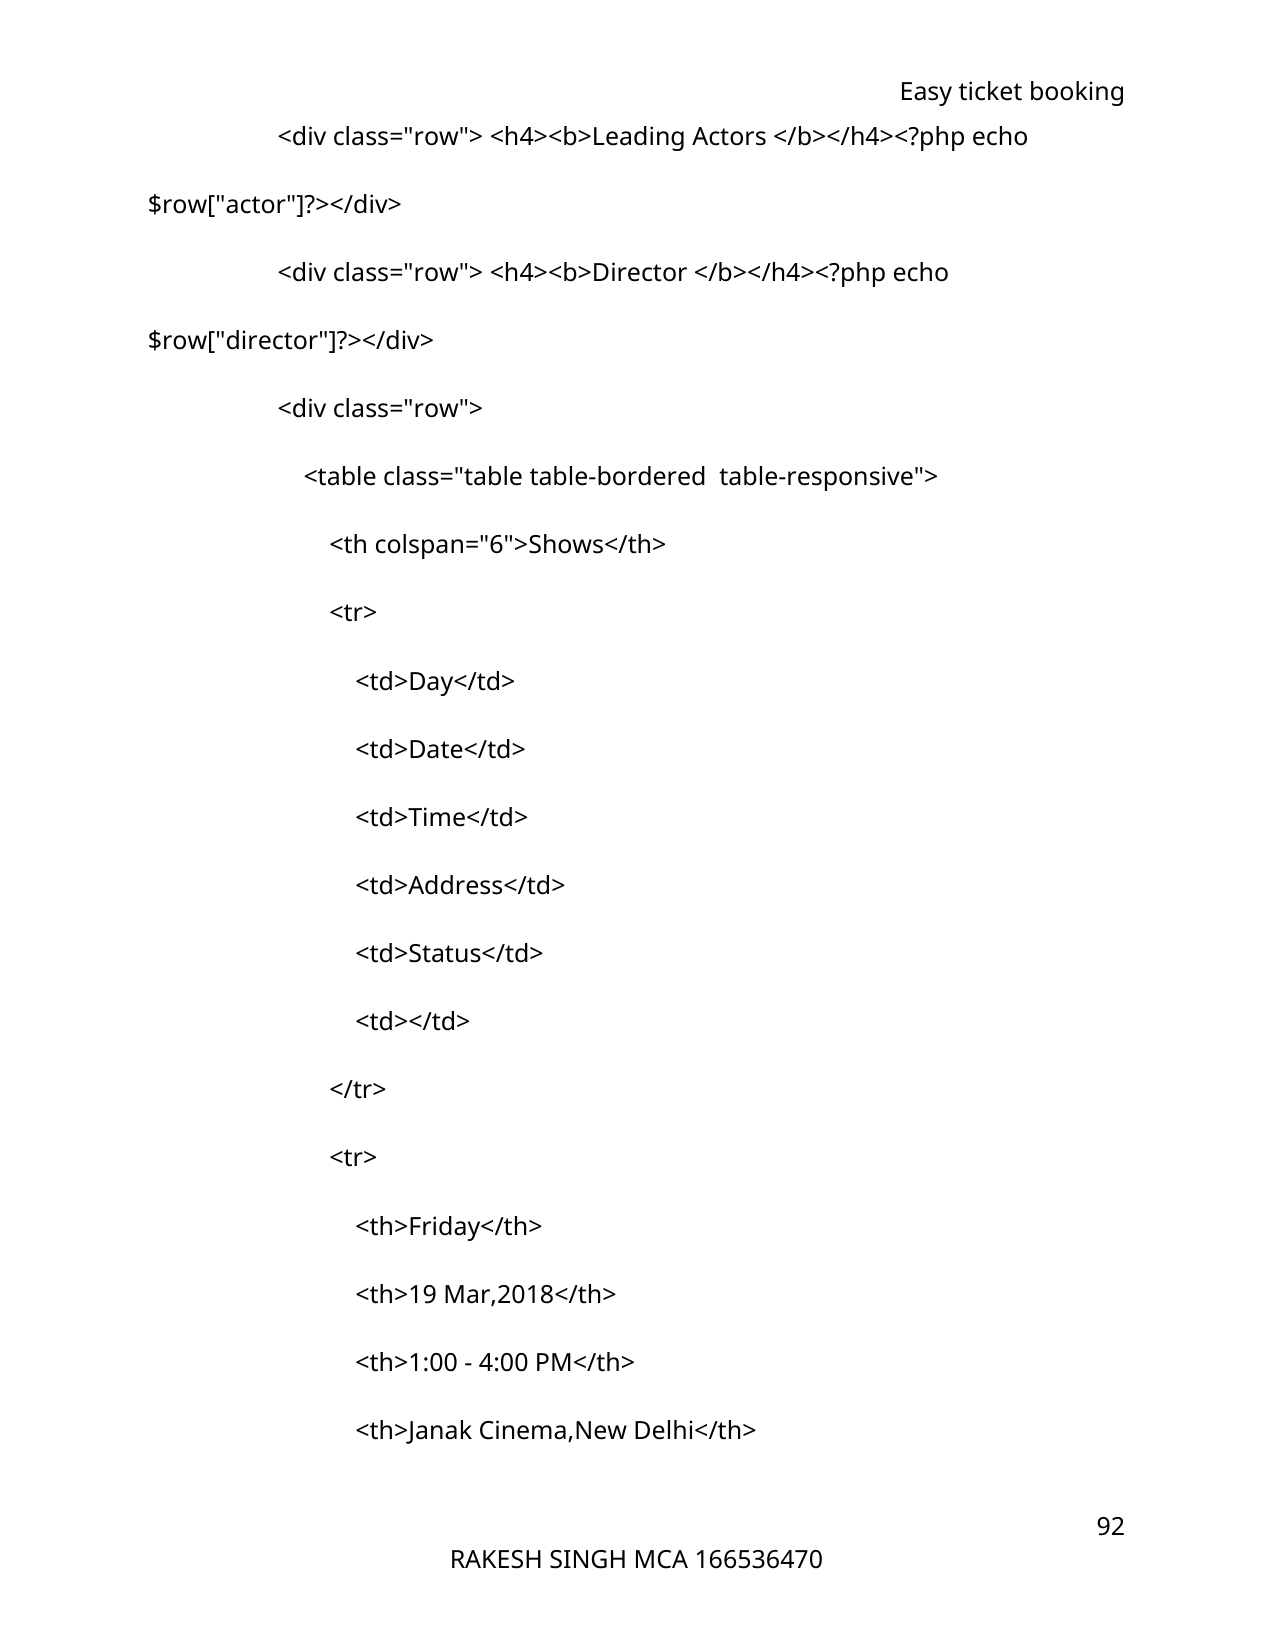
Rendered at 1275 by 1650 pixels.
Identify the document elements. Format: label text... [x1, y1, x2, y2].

text <th colspan="6">Shows</th> [148, 527, 1125, 561]
text <td>Status</td> [148, 936, 1125, 970]
text <div class="row"> <h4><b>Director </b></h4><?php echo $row["director"]?></div> [148, 254, 1125, 357]
text <div class="row"> <h4><b>Leading Actors </b></h4><?php echo $row["actor"]?></div> [148, 118, 1125, 220]
text <th>1:00 - 4:00 PM</th> [148, 1344, 1125, 1378]
text <div class="row"> [148, 391, 1125, 425]
text <table class="table table-bordered table-responsive"> [148, 459, 1125, 493]
text <td>Time</td> [148, 799, 1125, 833]
text <tr> [148, 595, 1125, 629]
text <td>Address</td> [148, 867, 1125, 902]
text </tr> [148, 1072, 1125, 1106]
text <th>Friday</th> [148, 1208, 1125, 1242]
text <th>19 Mar,2018</th> [148, 1276, 1125, 1310]
text <tr> [148, 1140, 1125, 1174]
text <td>Day</td> [148, 663, 1125, 697]
text <th>Janak Cinema,New Delhi</th> [148, 1412, 1125, 1447]
text <td></td> [148, 1004, 1125, 1038]
text <td>Date</td> [148, 731, 1125, 765]
